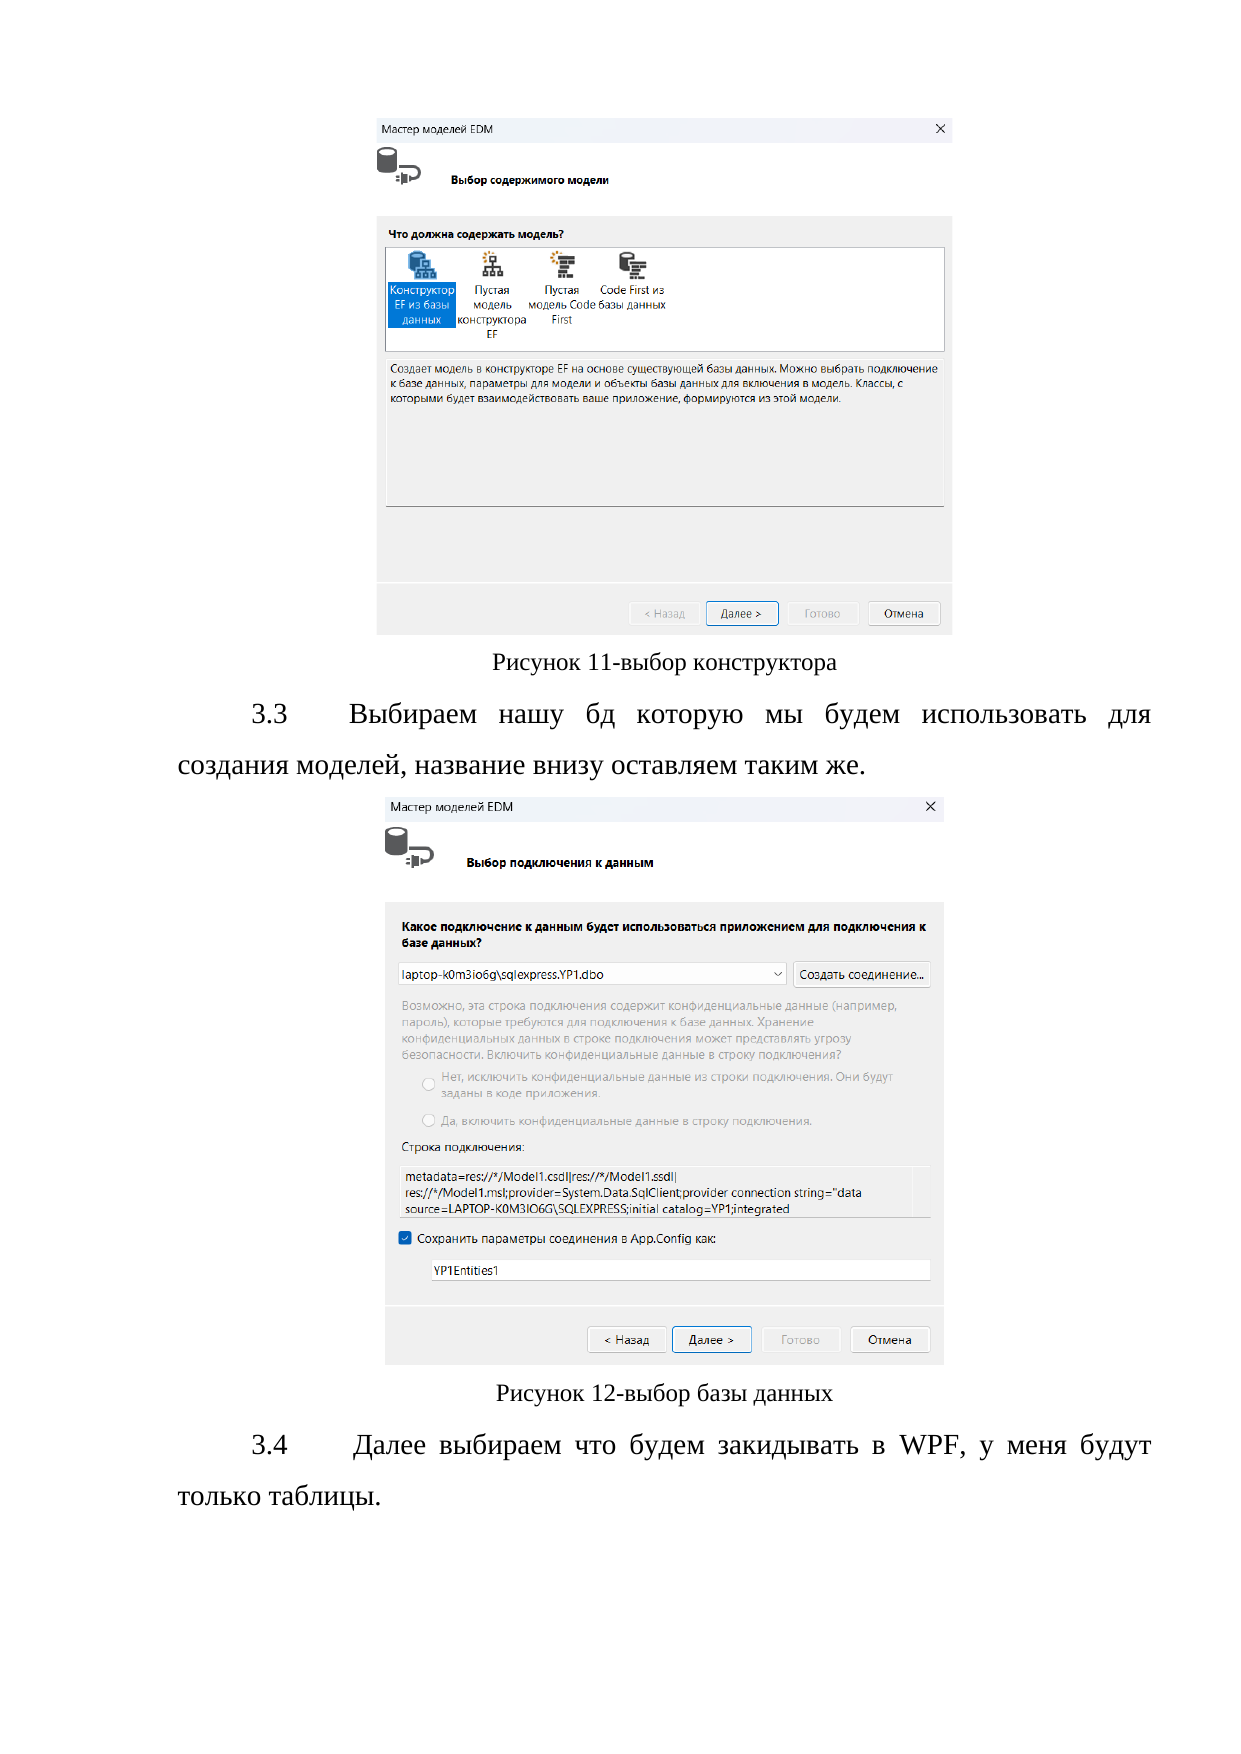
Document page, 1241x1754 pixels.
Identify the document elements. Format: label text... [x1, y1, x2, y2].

list Выбираем нашу бд которую мы будем использовать для создания моделей, название внизу оставляем таким же. [177, 697, 1152, 781]
text Рисунок 11-выбор конструктора [177, 647, 1152, 676]
picture [376, 118, 953, 635]
picture [385, 797, 944, 1365]
text Рисунок 12-выбор базы данных [177, 1378, 1152, 1406]
list Далее выбираем что будем закидывать в WPF, у меня будут только таблицы. [177, 1427, 1152, 1511]
